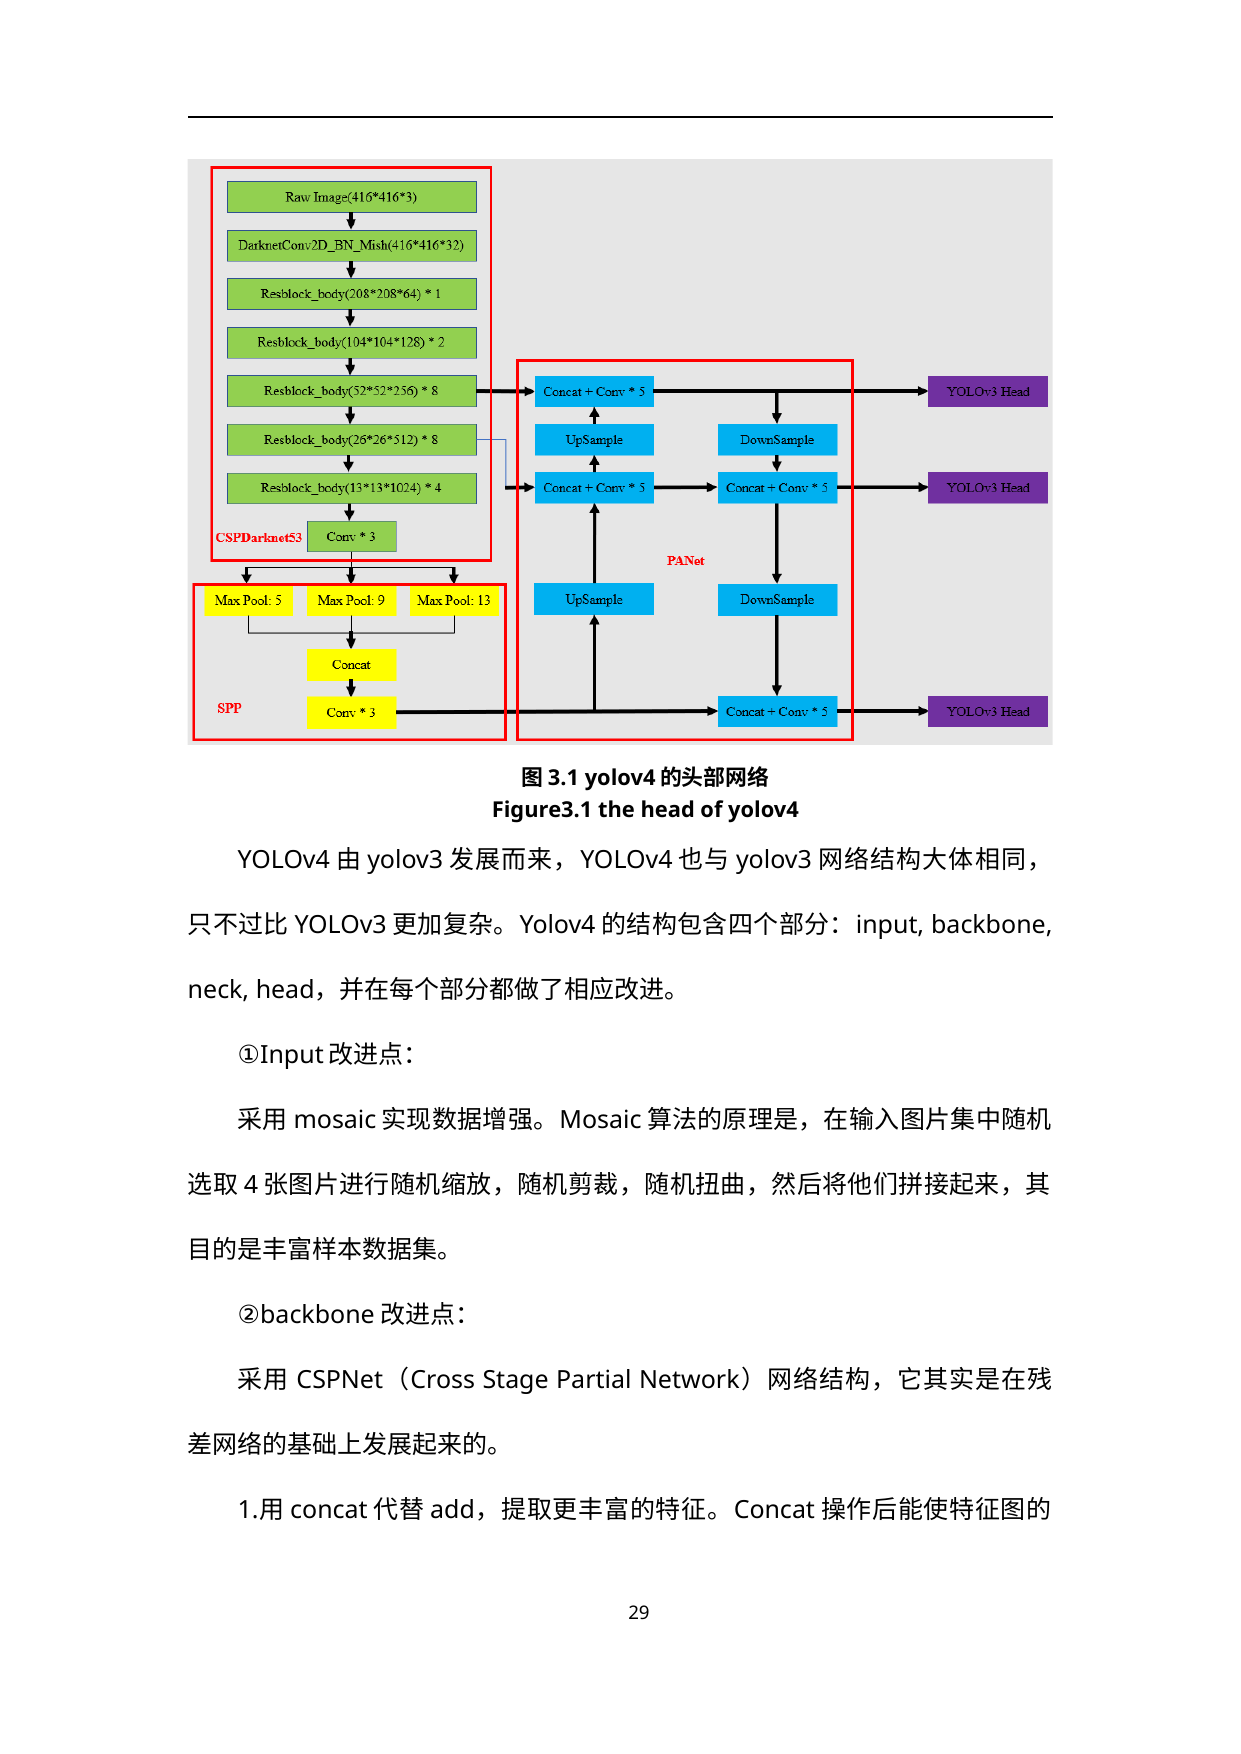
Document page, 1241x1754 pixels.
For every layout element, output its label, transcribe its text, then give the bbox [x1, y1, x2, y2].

list ②backbone改进点： [187, 1280, 1053, 1345]
list 采用mosaic实现数据增强。Mosaic算法的原理是，在输入图片集中随机选取4张图片进行随机缩放，随机剪裁，随机扭曲，然后将他们拼接起来，其目的是丰富样本数据集。 [187, 1085, 1053, 1280]
list YOLOv4由yolov3发展而来，YOLOv4也与yolov3网络结构大体相同，只不过比YOLOv3更加复杂。Yolov4的结构包含四个部分：input, backbone, neck, head，并在每个部分都做了相应改进。 [187, 825, 1053, 1020]
picture [187, 159, 1053, 745]
list ①Input改进点： [187, 1020, 1053, 1085]
text 图3.1 yolov4的头部网络 [187, 760, 1053, 792]
list 采用 CSPNet（Cross Stage Partial Network）网络结构，它其实是在残差网络的基础上发展起来的。 [187, 1345, 1053, 1475]
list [187, 1475, 1053, 1540]
text Figure3.1 the head of yolov4 [187, 792, 1053, 825]
